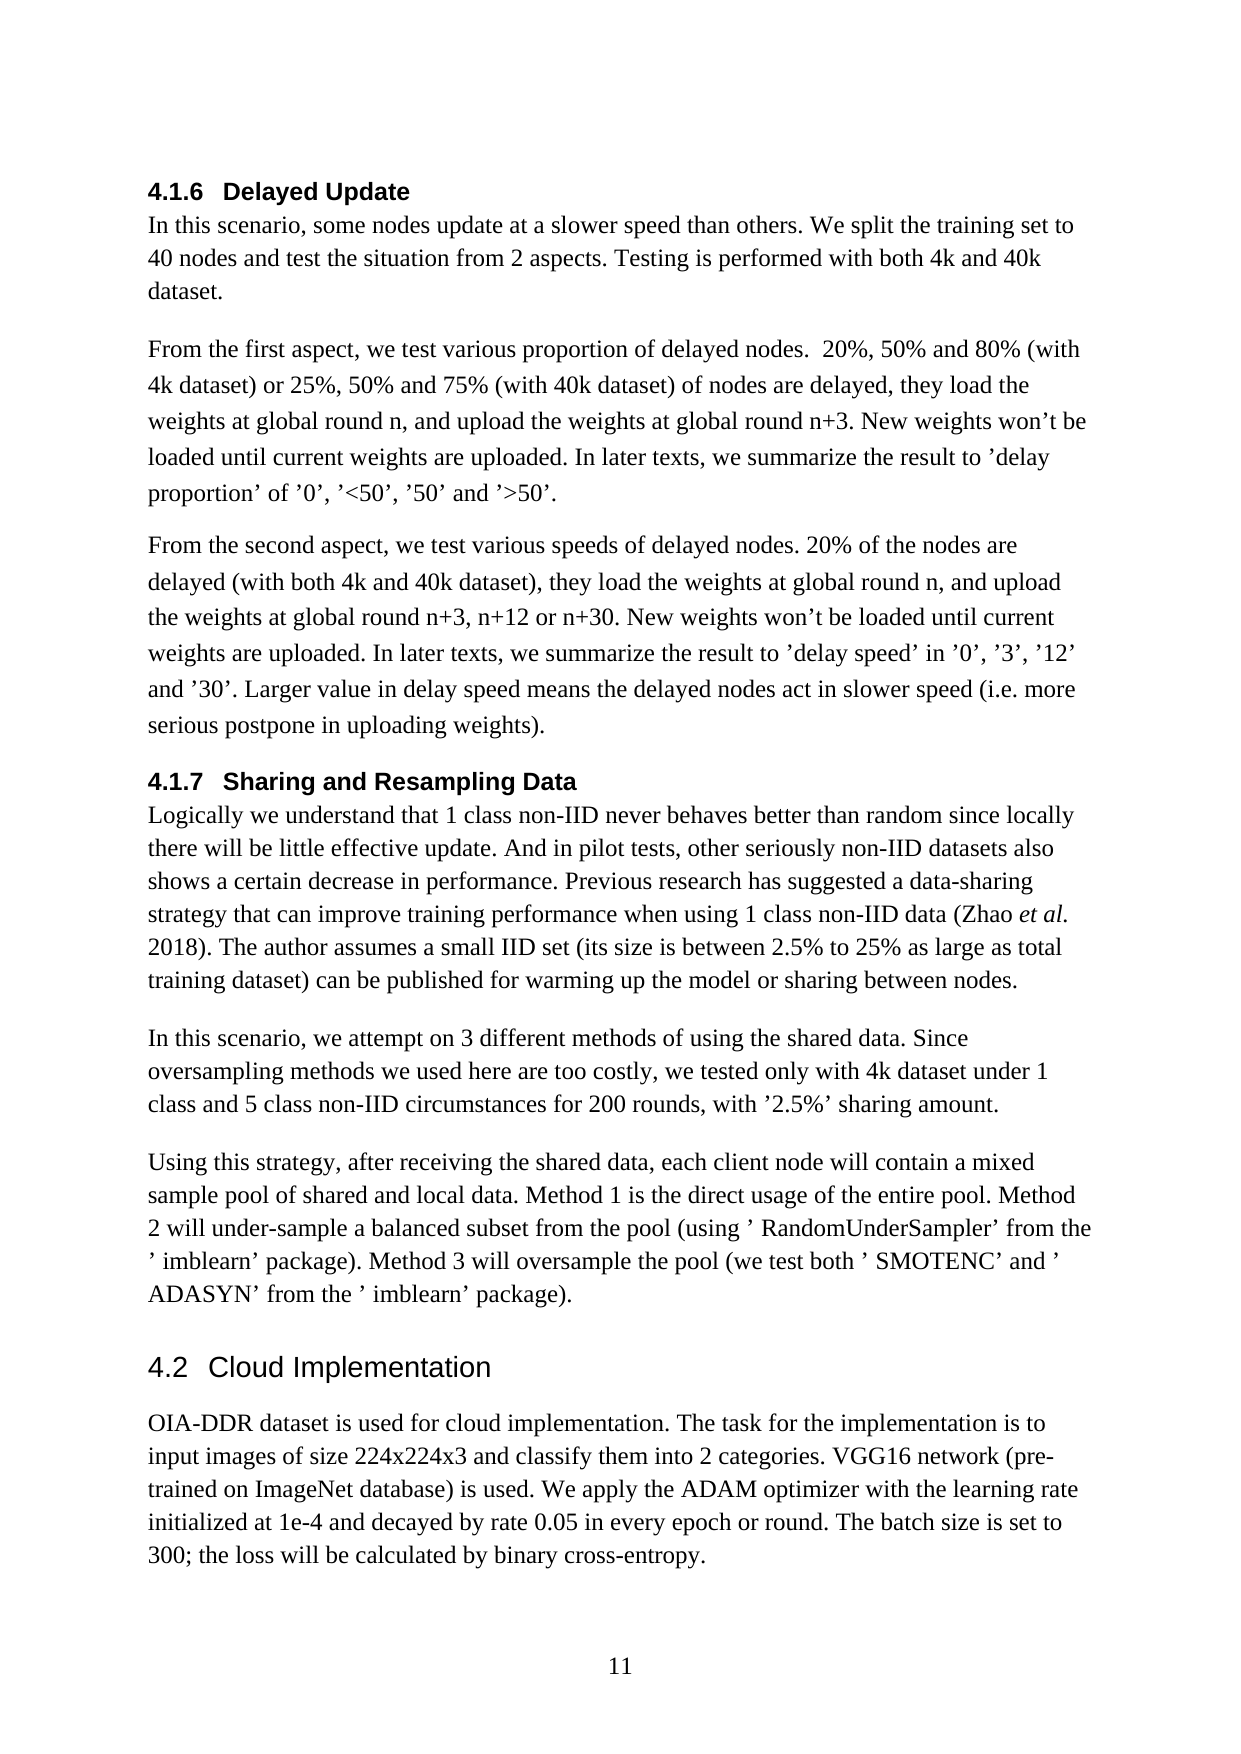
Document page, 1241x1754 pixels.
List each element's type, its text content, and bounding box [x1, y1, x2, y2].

text In this scenario, we attempt on 3 different methods of using the shared data. Since oversampling methods we used here are too costly, we tested only with 4k dataset under 1 class and 5 class non-IID circumstances for 200 rounds, with ’2.5%’ sharing amount. [148, 1023, 1092, 1118]
text Using this strategy, after receiving the shared data, each client node will contain a mixed sample pool of shared and local data. Method 1 is the direct usage of the entire pool. Method 2 will under-sample a balanced subset from the pool (using ’ RandomUnderSampler’ from the ’ imblearn’ package). Method 3 will oversample the pool (we test both ’ SMOTENC’ and ’ ADASYN’ from the ’ imblearn’ package). [148, 1147, 1092, 1308]
text Logically we understand that 1 class non-IID never behaves better than random since locally there will be little effective update. And in pilot tests, other seriously non-IID datasets also shows a certain decrease in performance. Previous research has suggested a data-sharing strategy that can improve training performance when using 1 class non-IID data (Zhao et al. 2018). The author assumes a small IID set (its size is between 2.5% to 25% as large as total training dataset) can be published for warming up the model or sharing between nodes. [148, 800, 1092, 994]
subtitle Sharing and Resampling Data [148, 767, 1092, 796]
text In this scenario, some nodes update at a slower speed than others. We split the training set to 40 nodes and test the situation from 2 aspects. Testing is performed with both 4k and 40k dataset. [148, 210, 1092, 305]
text From the first aspect, we test various proportion of delayed nodes. 20%, 50% and 80% (with 4k dataset) or 25%, 50% and 75% (with 40k dataset) of nodes are delayed, they load the weights at global round n, and upload the weights at global round n+3. New weights won’t be loaded until current weights are uploaded. In later texts, we summarize the result to ’delay proportion’ of ’0’, ’<50’, ’50’ and ’>50’. [148, 334, 1092, 507]
text OIA-DDR dataset is used for cloud implementation. The task for the implementation is to input images of size 224x224x3 and classify them into 2 categories. VGG16 network (pre-trained on ImageNet database) is used. We apply the ADAM optimizer with the learning rate initialized at 1e-4 and decayed by rate 0.05 in every epoch or round. The batch size is set to 300; the loss will be calculated by binary cross-entropy. [148, 1408, 1092, 1569]
subtitle Delayed Update [148, 177, 1092, 206]
text From the second aspect, we test various speeds of delayed nodes. 20% of the nodes are delayed (with both 4k and 40k dataset), they load the weights at global round n, and upload the weights at global round n+3, n+12 or n+30. New weights won’t be loaded until current weights are uploaded. In later texts, we summarize the result to ’delay speed’ in ’0’, ’3’, ’12’ and ’30’. Larger value in delay speed means the delayed nodes act in slower speed (i.e. more serious postpone in uploading weights). [148, 531, 1092, 739]
subtitle Cloud Implementation [148, 1350, 1092, 1383]
